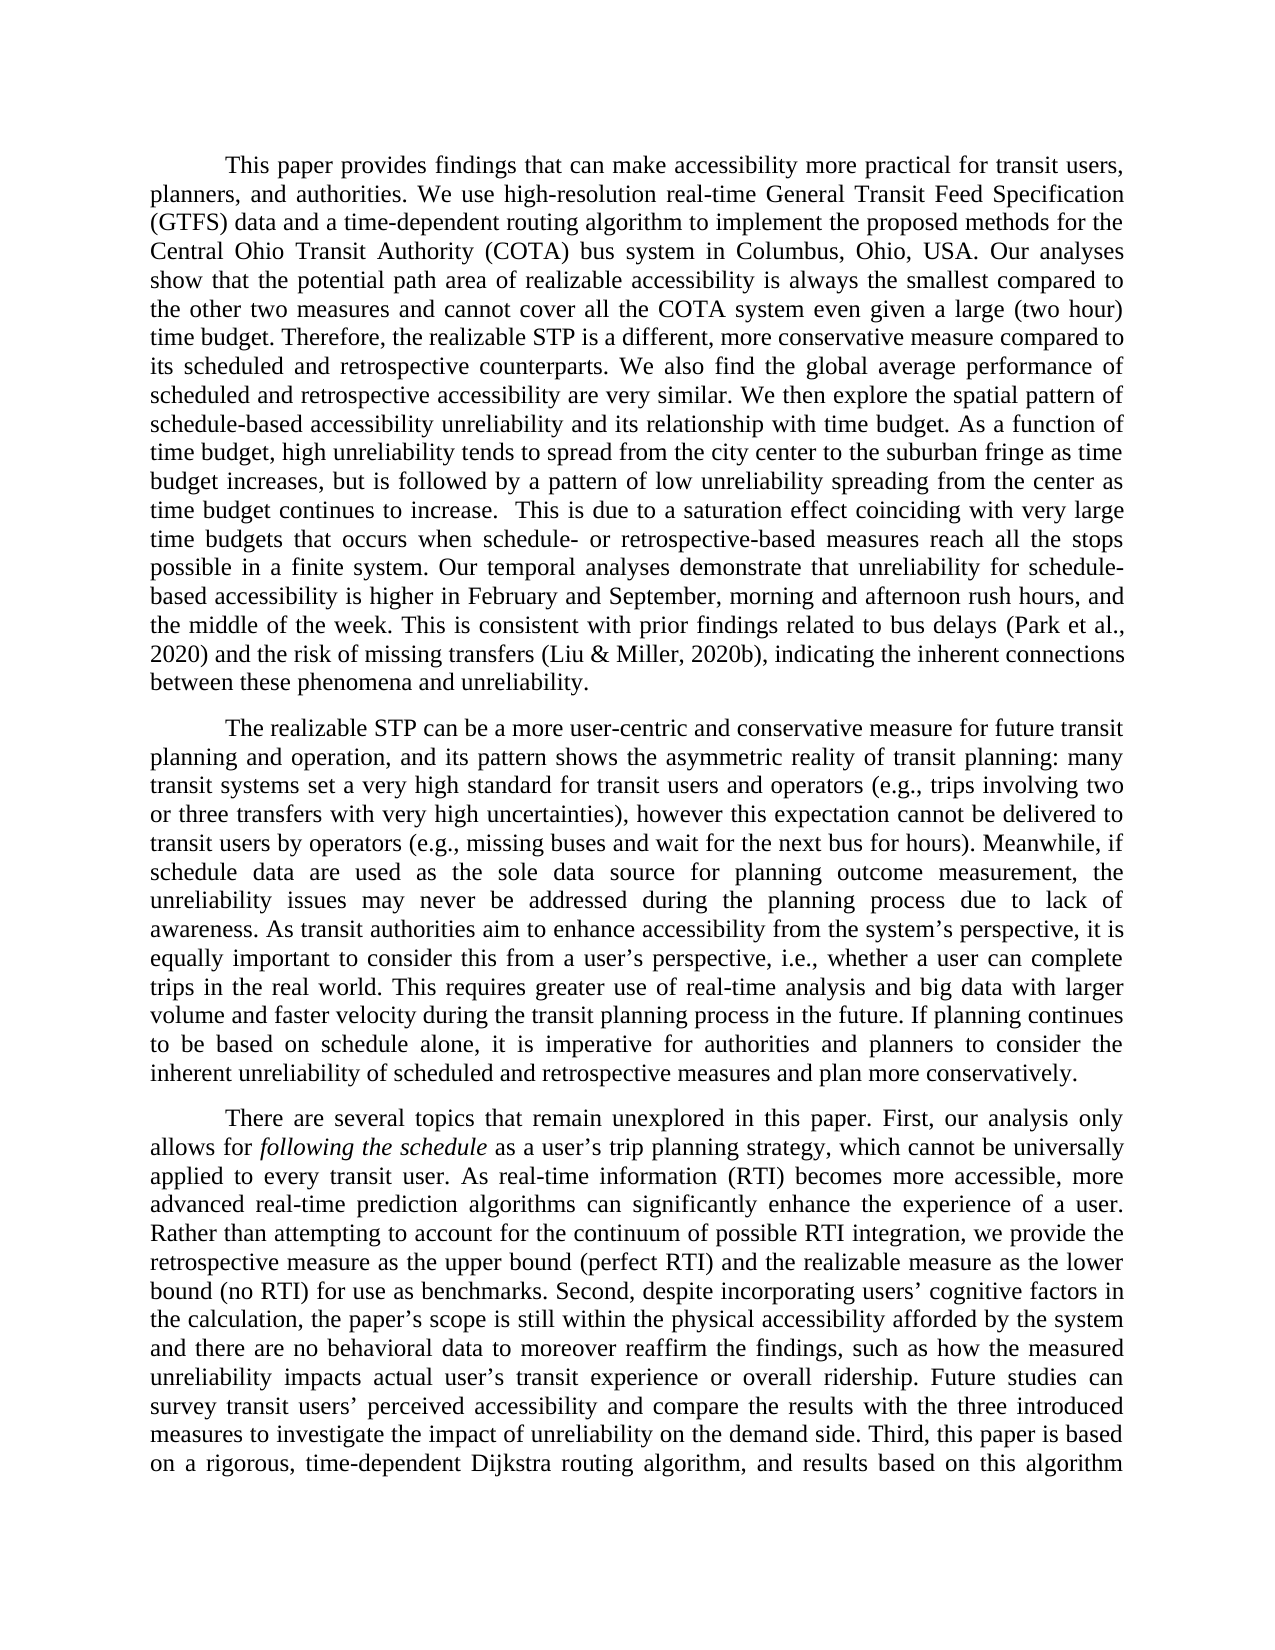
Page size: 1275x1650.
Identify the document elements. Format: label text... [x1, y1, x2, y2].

text The realizable STP can be a more user-centric and conservative measure for future transit planning and operation, and its pattern shows the asymmetric reality of transit planning: many transit systems set a very high standard for transit users and operators (e.g., trips involving two or three transfers with very high uncertainties), however this expectation cannot be delivered to transit users by operators (e.g., missing buses and wait for the next bus for hours). Meanwhile, if schedule data are used as the sole data source for planning outcome measurement, the unreliability issues may never be addressed during the planning process due to lack of awareness. As transit authorities aim to enhance accessibility from the system’s perspective, it is equally important to consider this from a user’s perspective, i.e., whether a user can complete trips in the real world. This requires greater use of real-time analysis and big data with larger volume and faster velocity during the transit planning process in the future. If planning continues to be based on schedule alone, it is imperative for authorities and planners to consider the inherent unreliability of scheduled and retrospective measures and plan more conservatively. [150, 713, 1125, 1087]
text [150, 1103, 1125, 1477]
text This paper provides findings that can make accessibility more practical for transit users, planners, and authorities. We use high-resolution real-time General Transit Feed Specification (GTFS) data and a time-dependent routing algorithm to implement the proposed methods for the Central Ohio Transit Authority (COTA) bus system in Columbus, Ohio, USA. Our analyses show that the potential path area of realizable accessibility is always the smallest compared to the other two measures and cannot cover all the COTA system even given a large (two hour) time budget. Therefore, the realizable STP is a different, more conservative measure compared to its scheduled and retrospective counterparts. We also find the global average performance of scheduled and retrospective accessibility are very similar. We then explore the spatial pattern of schedule-based accessibility unreliability and its relationship with time budget. As a function of time budget, high unreliability tends to spread from the city center to the suburban fringe as time budget increases, but is followed by a pattern of low unreliability spreading from the center as time budget continues to increase. This is due to a saturation effect coinciding with very large time budgets that occurs when schedule- or retrospective-based measures reach all the stops possible in a finite system. Our temporal analyses demonstrate that unreliability for schedule-based accessibility is higher in February and September, morning and afternoon rush hours, and the middle of the week. This is consistent with prior findings related to bus delays (Park et al., 2020) and the risk of missing transfers (Liu & Miller, 2020b), indicating the inherent connections between these phenomena and unreliability. [150, 150, 1125, 696]
